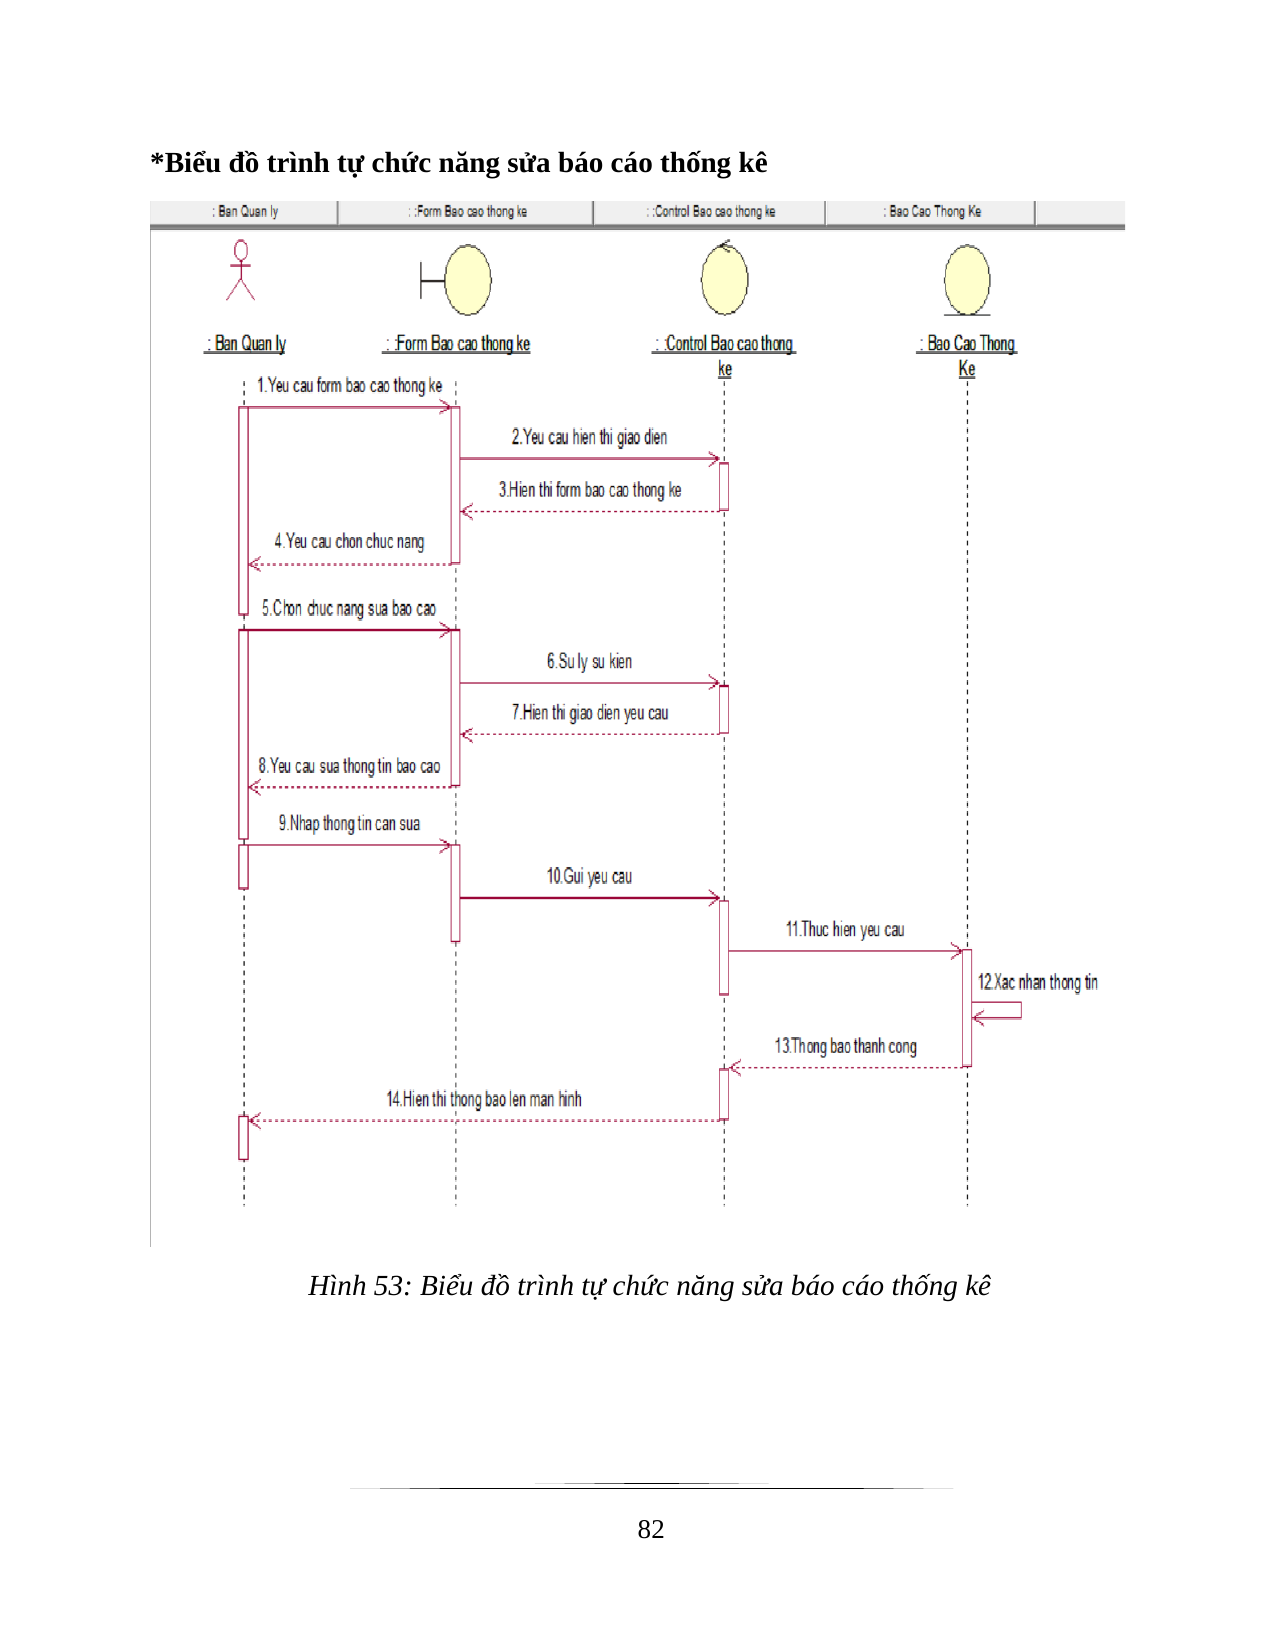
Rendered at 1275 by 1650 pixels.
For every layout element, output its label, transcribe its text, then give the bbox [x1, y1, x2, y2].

text *Biểu đồ trình tự chức năng sửa báo cáo thống kê [150, 145, 1152, 179]
text Hình 53: Biểu đồ trình tự chức năng sửa báo cáo thống kê [150, 1268, 1152, 1302]
picture [150, 201, 1125, 1247]
